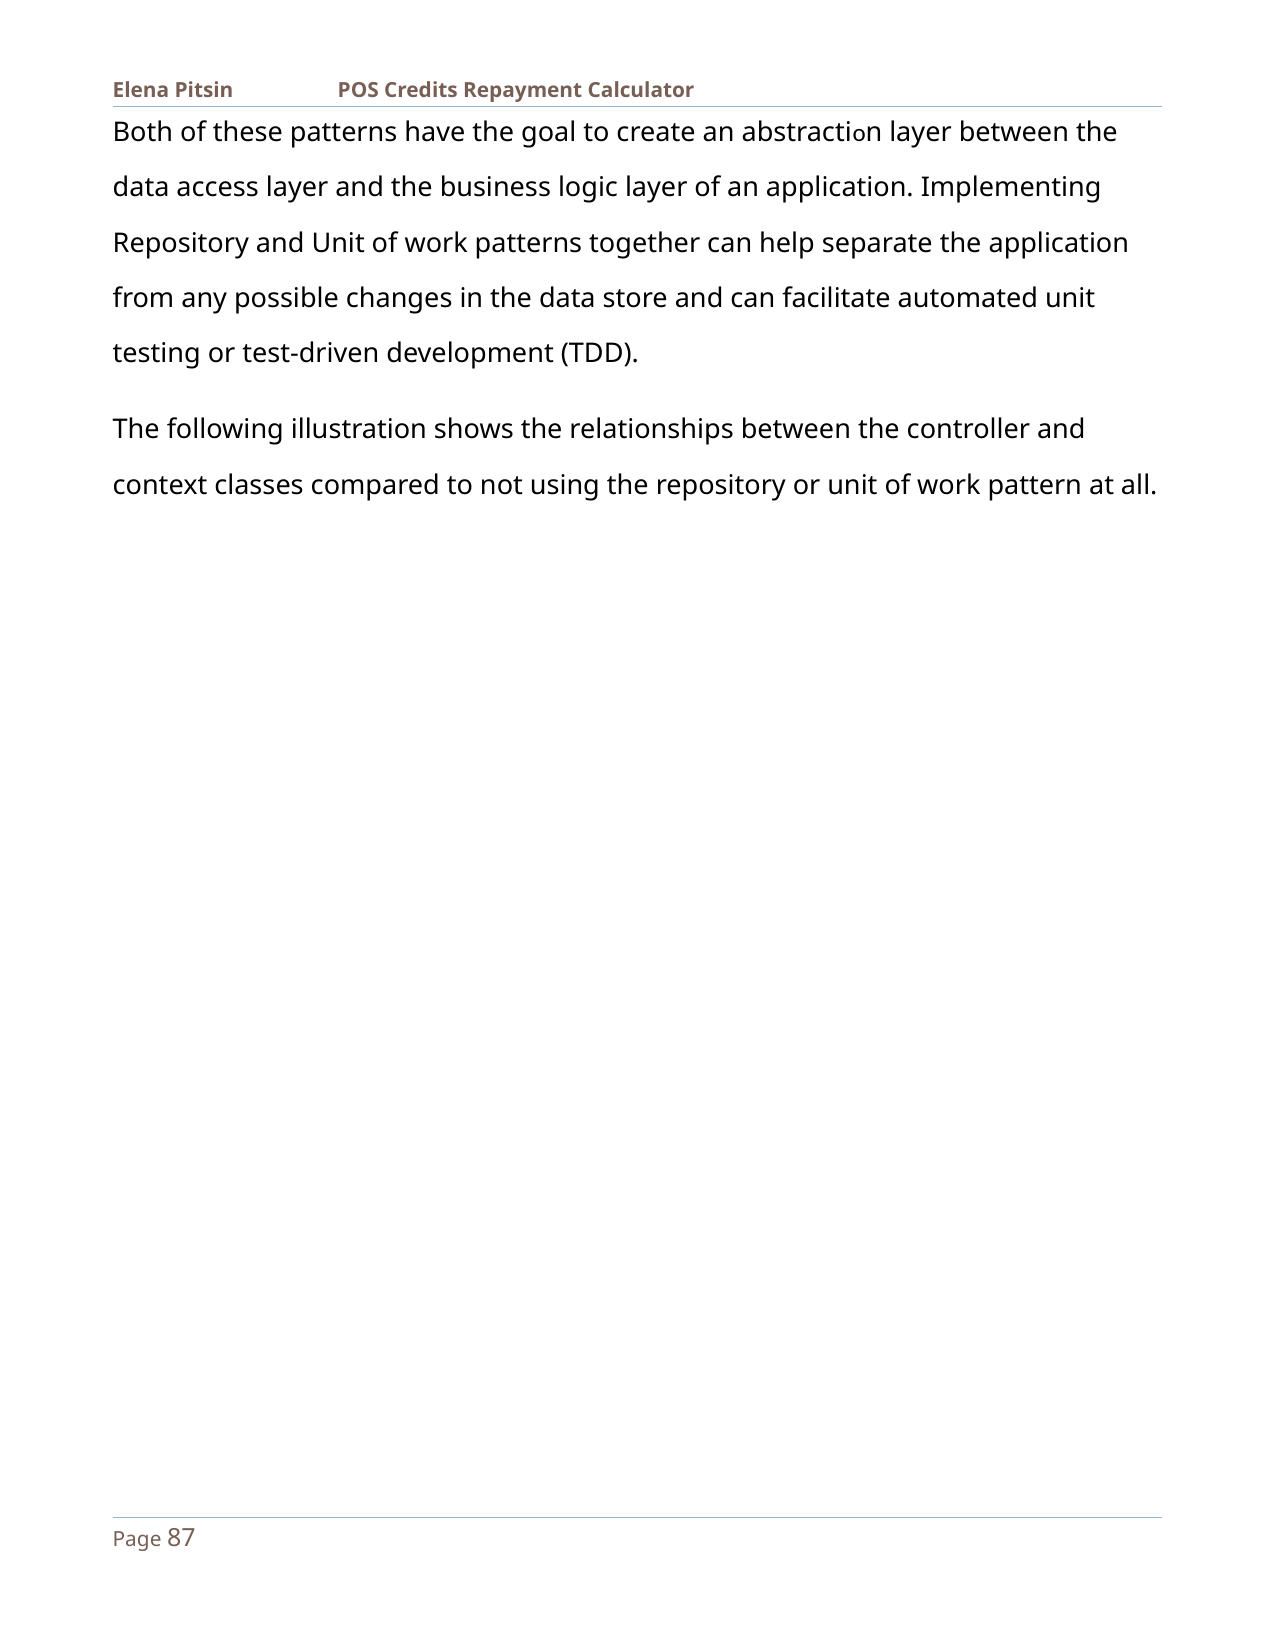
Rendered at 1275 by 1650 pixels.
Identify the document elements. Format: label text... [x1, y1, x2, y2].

text Both of these patterns have the goal to create an abstractiоn layer between the data access layer and the business logic layer of an application. Implementing Repository and Unit of work patterns together can help separate the application from any possible changes in the data store and can facilitate automated unit testing or test-driven development (TDD). [112, 112, 1162, 371]
text The following illustration shows the relationships between the controller and context classes compared to not using the repository or unit of work pattern at all. [112, 410, 1162, 502]
